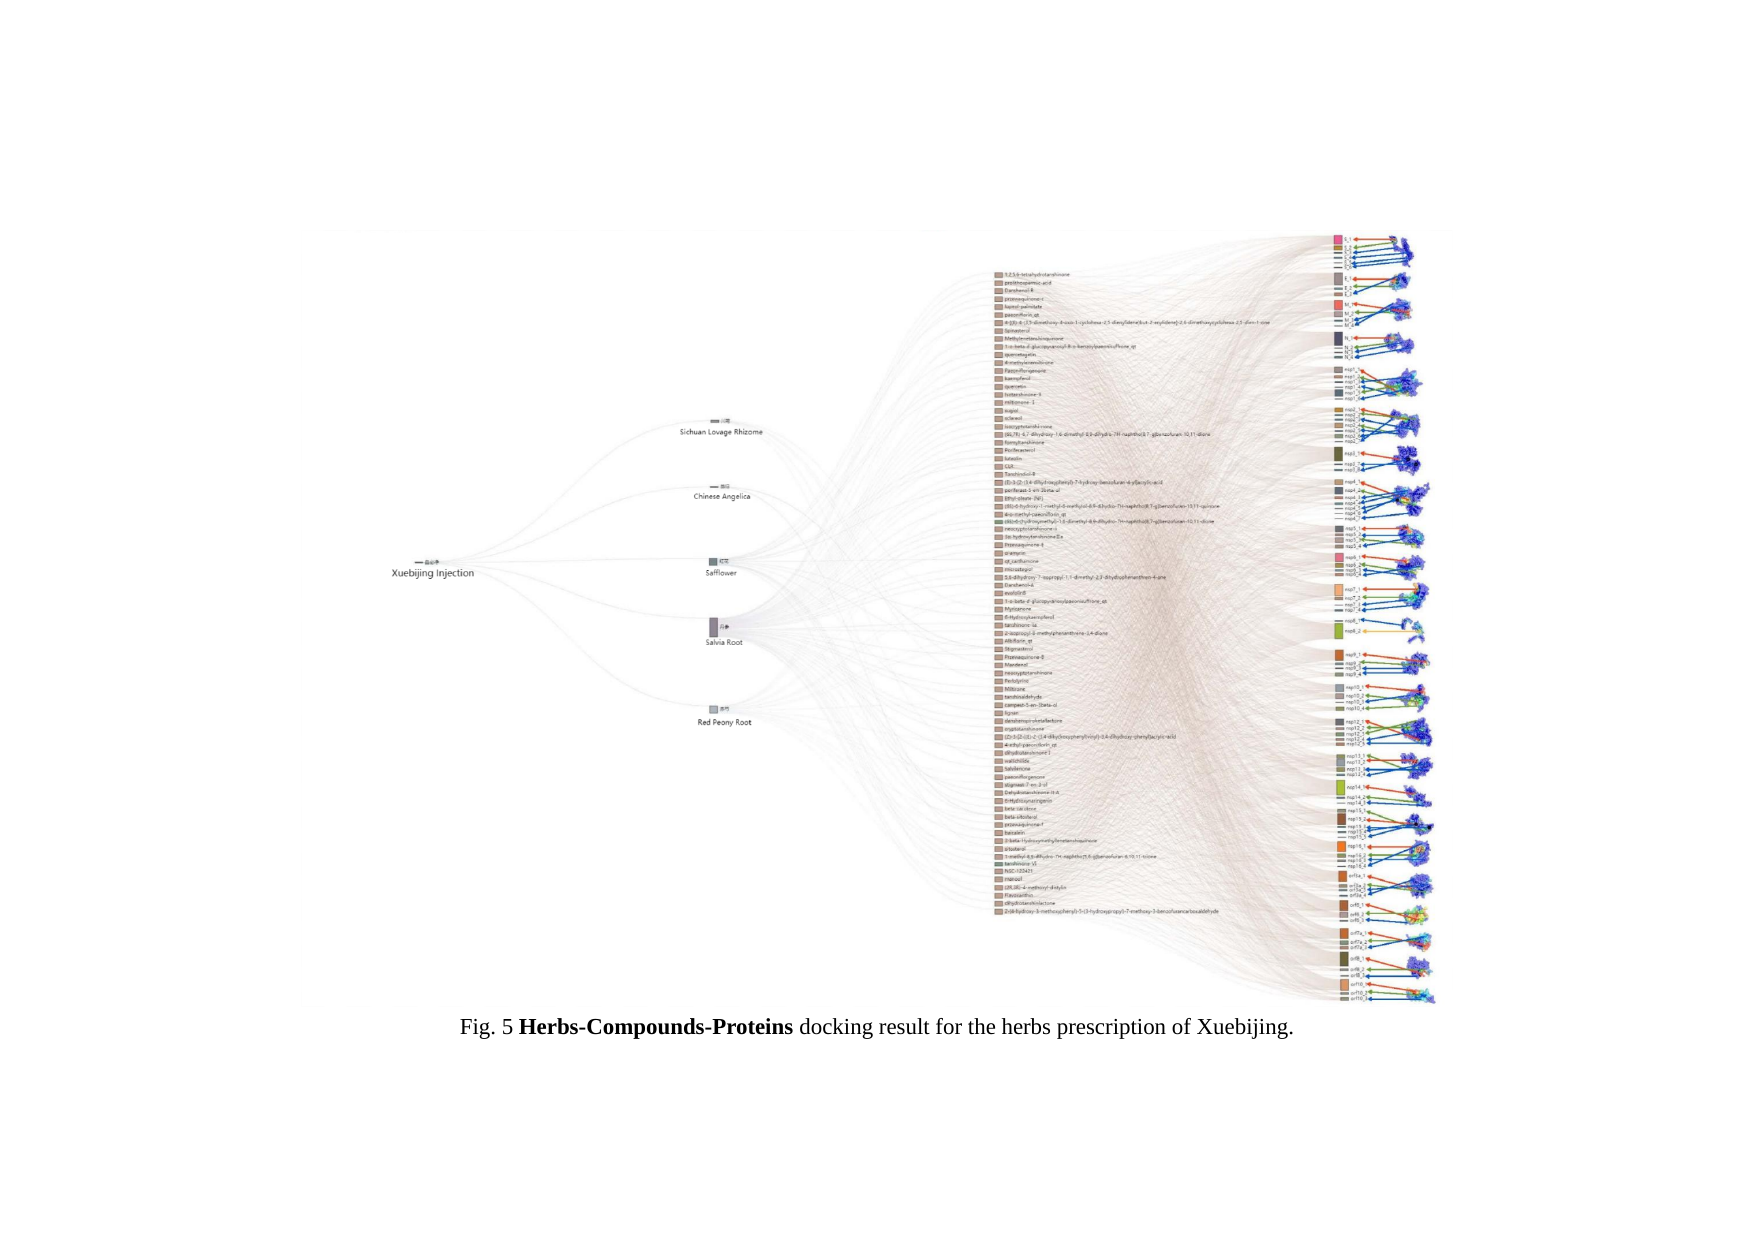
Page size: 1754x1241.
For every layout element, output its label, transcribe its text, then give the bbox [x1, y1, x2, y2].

text Fig. 5 Herbs-Compounds-Proteins docking result for the herbs prescription of Xuebijing. [150, 1010, 1604, 1043]
picture [301, 230, 1453, 1007]
